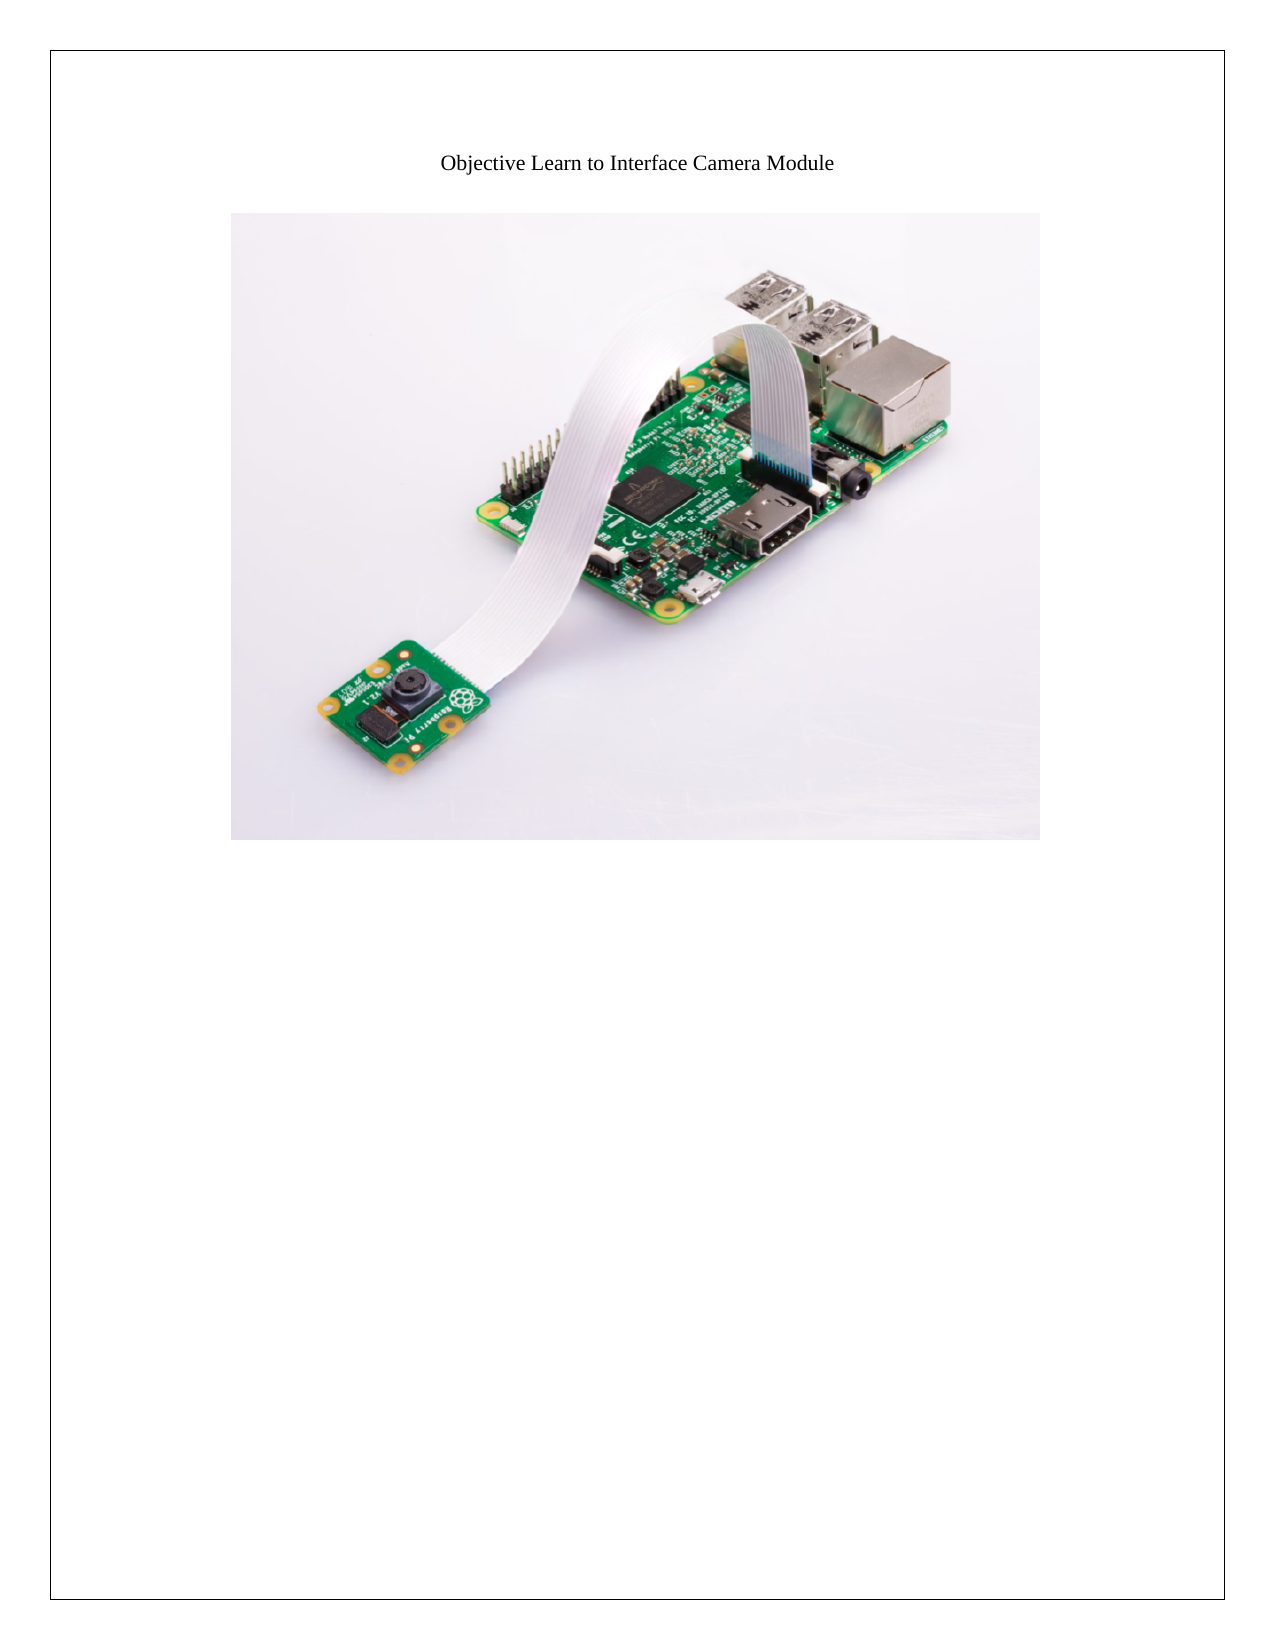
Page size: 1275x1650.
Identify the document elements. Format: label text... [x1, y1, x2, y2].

picture [231, 213, 1044, 840]
subtitle Objective Learn to Interface Camera Module [150, 150, 1125, 175]
